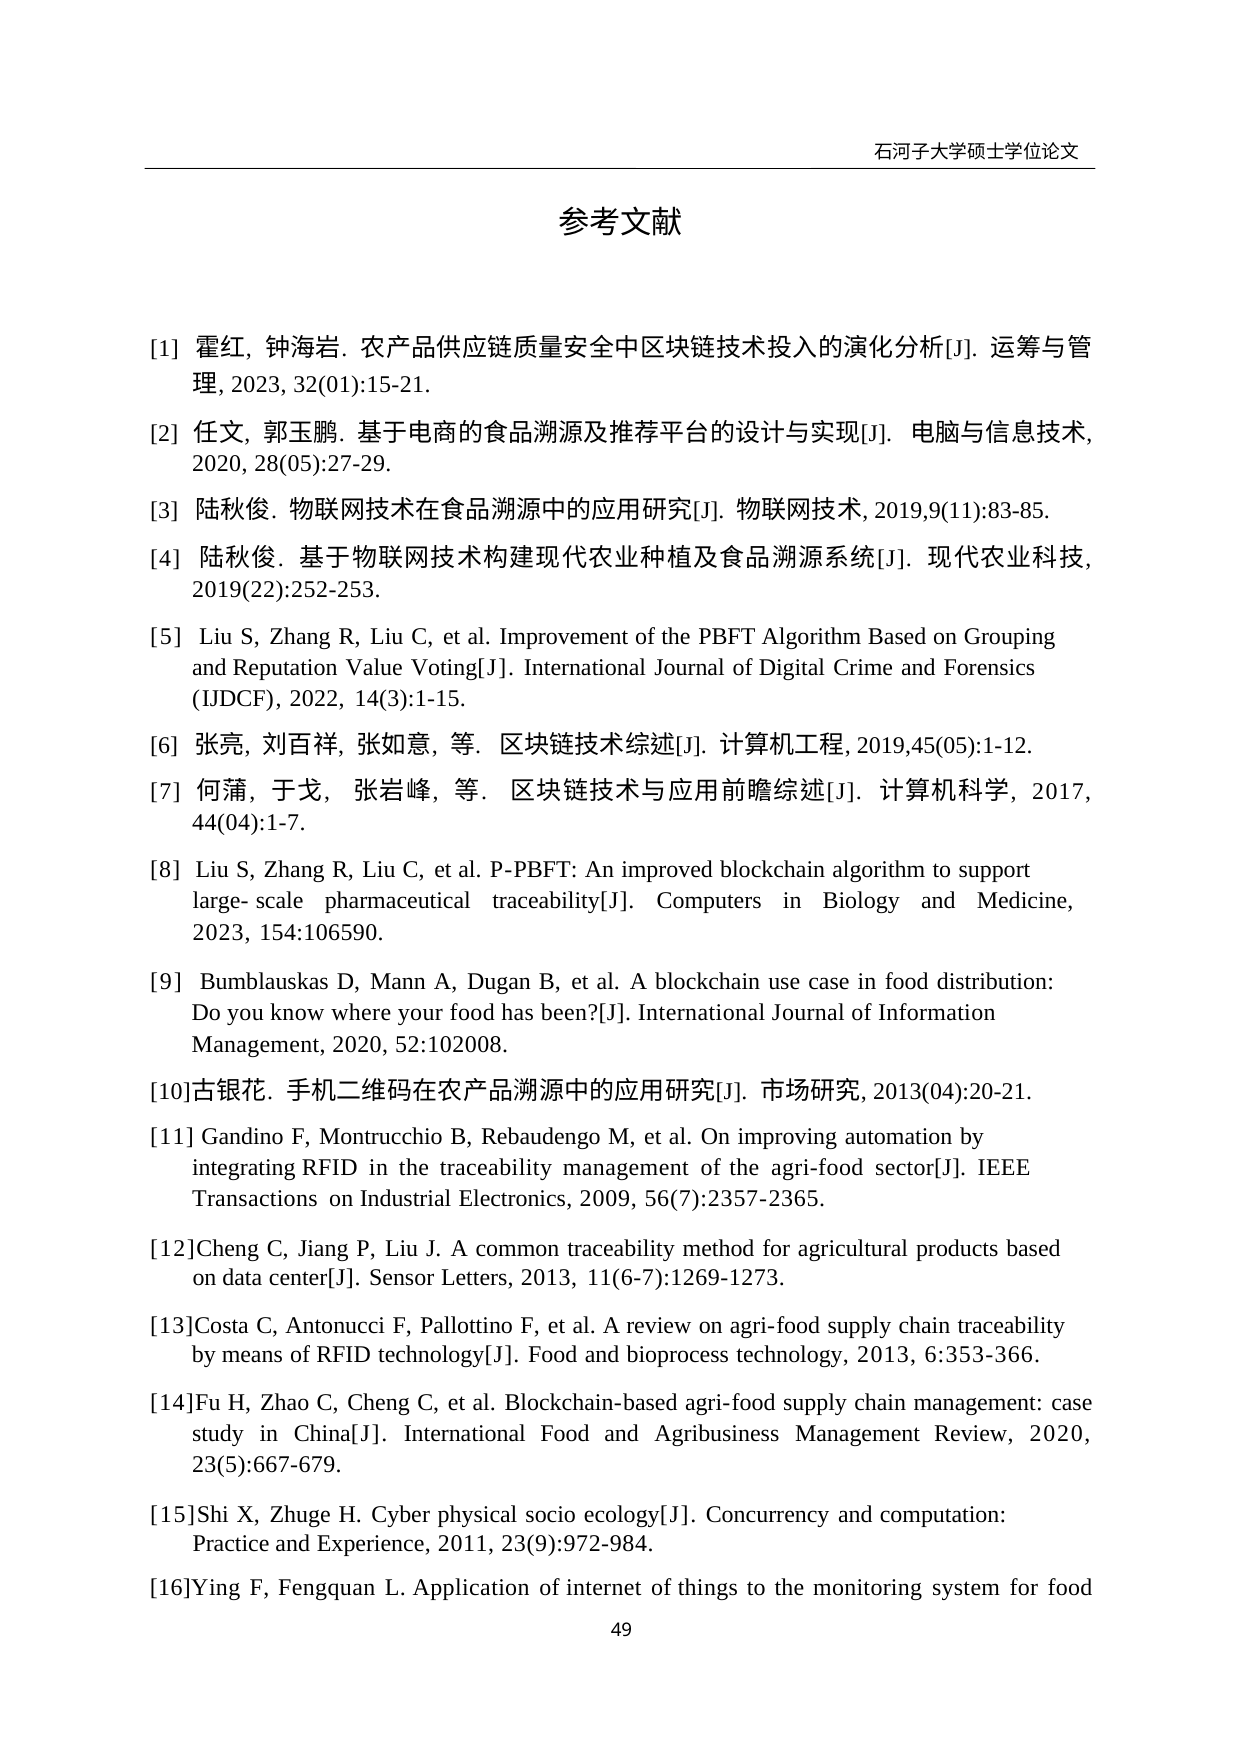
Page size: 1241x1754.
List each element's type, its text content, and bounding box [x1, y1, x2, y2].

text [7] 何蒲, 于戈, 张岩峰, 等. 区块链技术与应用前瞻综述[J]. 计算机科学, 2017, 44(04):1-7. [150, 773, 1093, 835]
text [15]Shi X, Zhuge H. Cyber physical socio ecology[J]. Concurrency and computation: Practice and Experience, 2011, 23(9):972-984. [150, 1500, 1093, 1557]
text [12]Cheng C, Jiang P, Liu J. A common traceability method for agricultural products based on data center[J]. Sensor Letters, 2013, 11(6-7):1269-1273. [150, 1234, 1093, 1291]
text [8] Liu S, Zhang R, Liu C, et al. P-PBFT: An improved blockchain algorithm to support large- scale pharmaceutical traceability[J]. Computers in Biology and Medicine, 2023, 154:106590. [150, 855, 1093, 945]
text [11] Gandino F, Montrucchio B, Rebaudengo M, et al. On improving automation by integrating RFID in the traceability management of the agri-food sector[J]. IEEE Transactions on Industrial Electronics, 2009, 56(7):2357-2365. [150, 1122, 1093, 1212]
text [6] 张亮, 刘百祥, 张如意, 等. 区块链技术综述[J]. 计算机工程, 2019,45(05):1-12. [150, 730, 1096, 760]
text [9] Bumblauskas D, Mann A, Dugan B, et al. A blockchain use case in food distribution: Do you know where your food has been?[J]. International Journal of Information Management, 2020, 52:102008. [150, 967, 1093, 1057]
text [5] Liu S, Zhang R, Liu C, et al. Improvement of the PBFT Algorithm Based on Grouping and Reputation Value Voting[J]. International Journal of Digital Crime and Forensics (IJDCF), 2022, 14(3):1-15. [150, 622, 1093, 712]
text [14]Fu H, Zhao C, Cheng C, et al. Blockchain-based agri-food supply chain management: case study in China[J]. International Food and Agribusiness Management Review, 2020, 23(5):667-679. [150, 1388, 1093, 1478]
text [4] 陆秋俊. 基于物联网技术构建现代农业种植及食品溯源系统[J]. 现代农业科技, 2019(22):252-253. [150, 537, 1093, 602]
text [10]古银花. 手机二维码在农产品溯源中的应用研究[J]. 市场研究, 2013(04):20-21. [150, 1075, 1096, 1106]
text 参考文献 [559, 201, 1096, 242]
text [1] 霍红, 钟海岩. 农产品供应链质量安全中区块链技术投入的演化分析[J]. 运筹与管 理, 2023, 32(01):15-21. [150, 328, 1093, 400]
text [2] 任文, 郭玉鹏. 基于电商的食品溯源及推荐平台的设计与实现[J]. 电脑与信息技术, 2020, 28(05):27-29. [150, 412, 1093, 477]
text [13]Costa C, Antonucci F, Pallottino F, et al. A review on agri-food supply chain traceability by means of RFID technology[J]. Food and bioprocess technology, 2013, 6:353-366. [150, 1311, 1093, 1368]
text [16]Ying F, Fengquan L. Application of internet of things to the monitoring system for food [149, 1577, 1096, 1599]
text [3] 陆秋俊. 物联网技术在食品溯源中的应用研究[J]. 物联网技术, 2019,9(11):83-85. [150, 493, 1096, 525]
